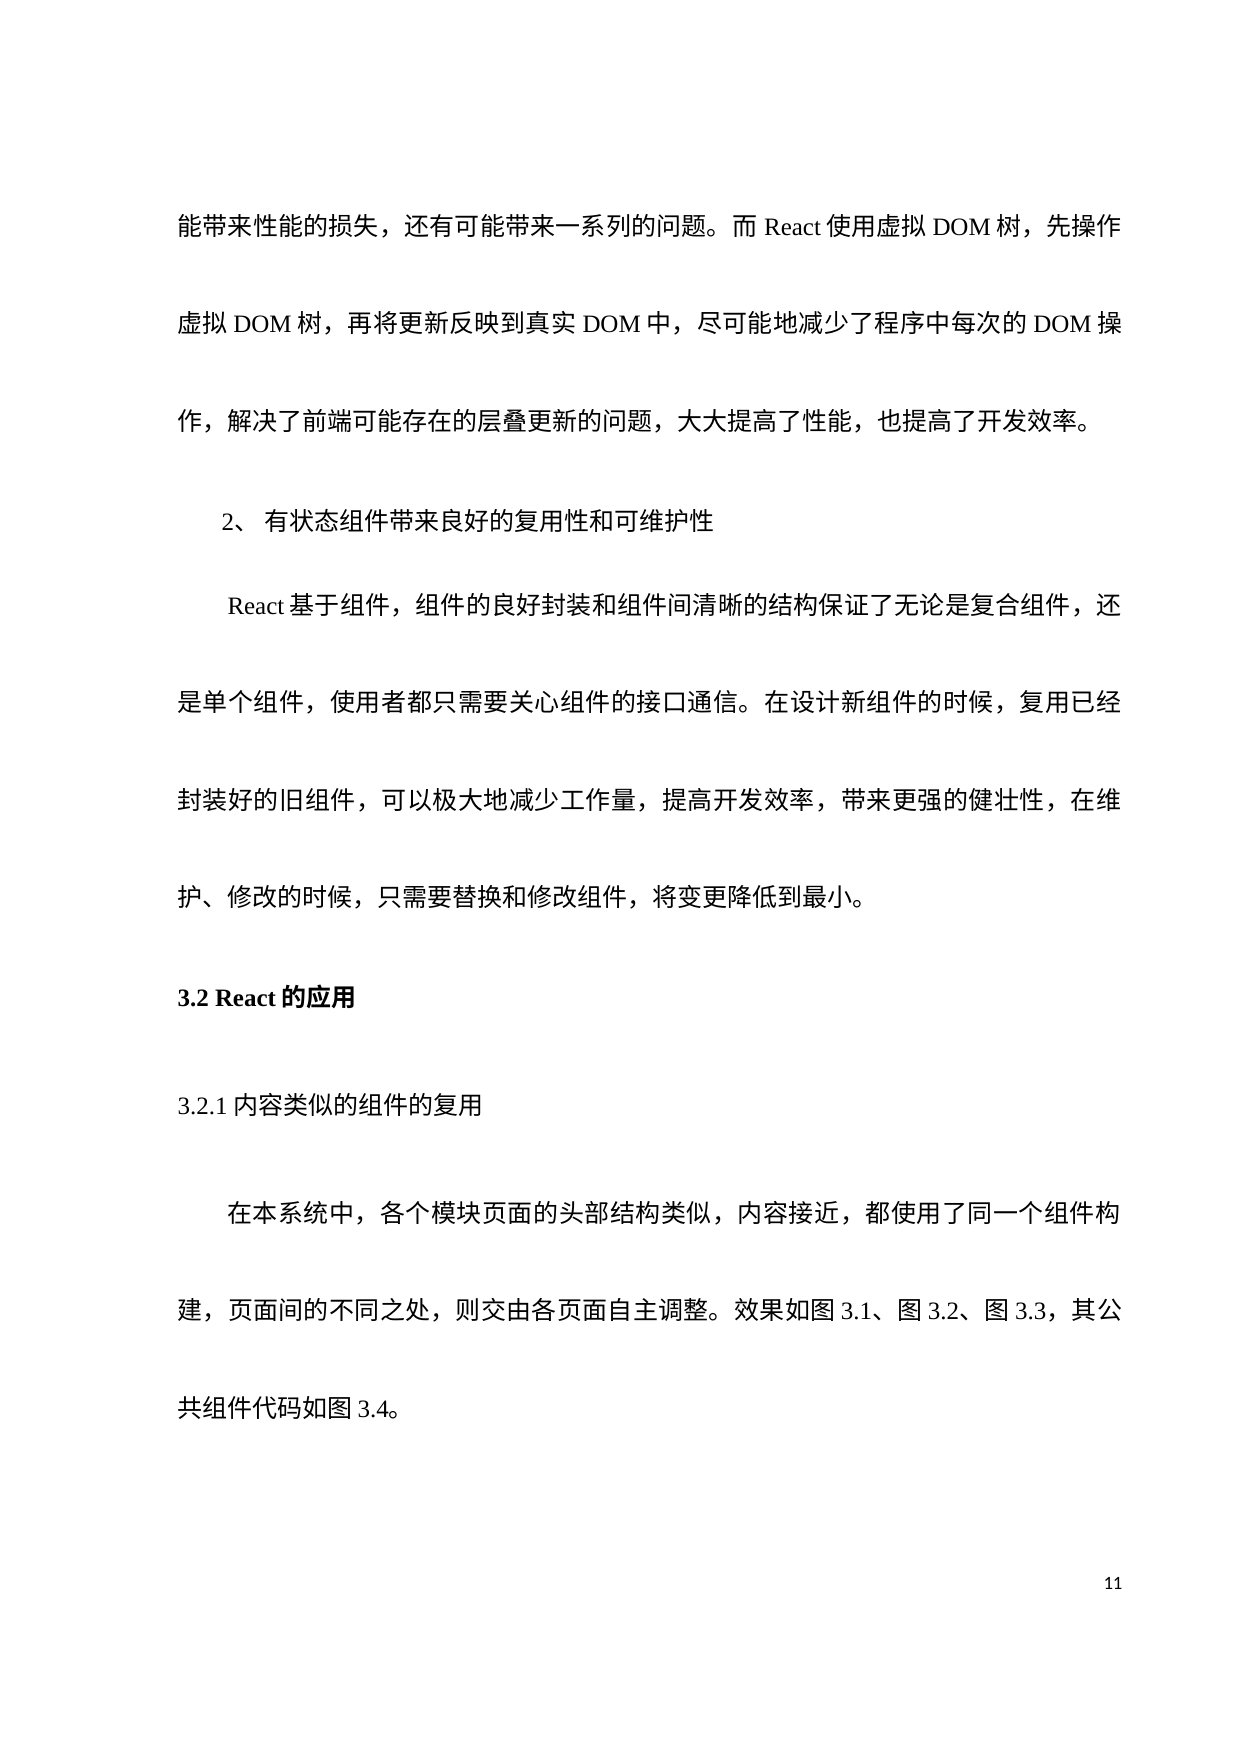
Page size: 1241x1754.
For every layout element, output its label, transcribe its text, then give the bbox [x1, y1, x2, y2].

subtitle 3.2.1 内容类似的组件的复用 [177, 1071, 1122, 1136]
subtitle 3.2 React的应用 [177, 963, 1122, 1028]
text 在本系统中，各个模块页面的头部结构类似，内容接近，都使用了同一个组件构建，页面间的不同之处，则交由各页面自主调整。效果如图3.1、图3.2、图3.3，其公共组件代码如图3.4。 [177, 1179, 1122, 1439]
text 2、 有状态组件带来良好的复用性和可维护性 [177, 487, 1122, 552]
text React基于组件，组件的良好封装和组件间清晰的结构保证了无论是复合组件，还是单个组件，使用者都只需要关心组件的接口通信。在设计新组件的时候，复用已经封装好的旧组件，可以极大地减少工作量，提高开发效率，带来更强的健壮性，在维护、修改的时候，只需要替换和修改组件，将变更降低到最小。 [177, 571, 1122, 928]
